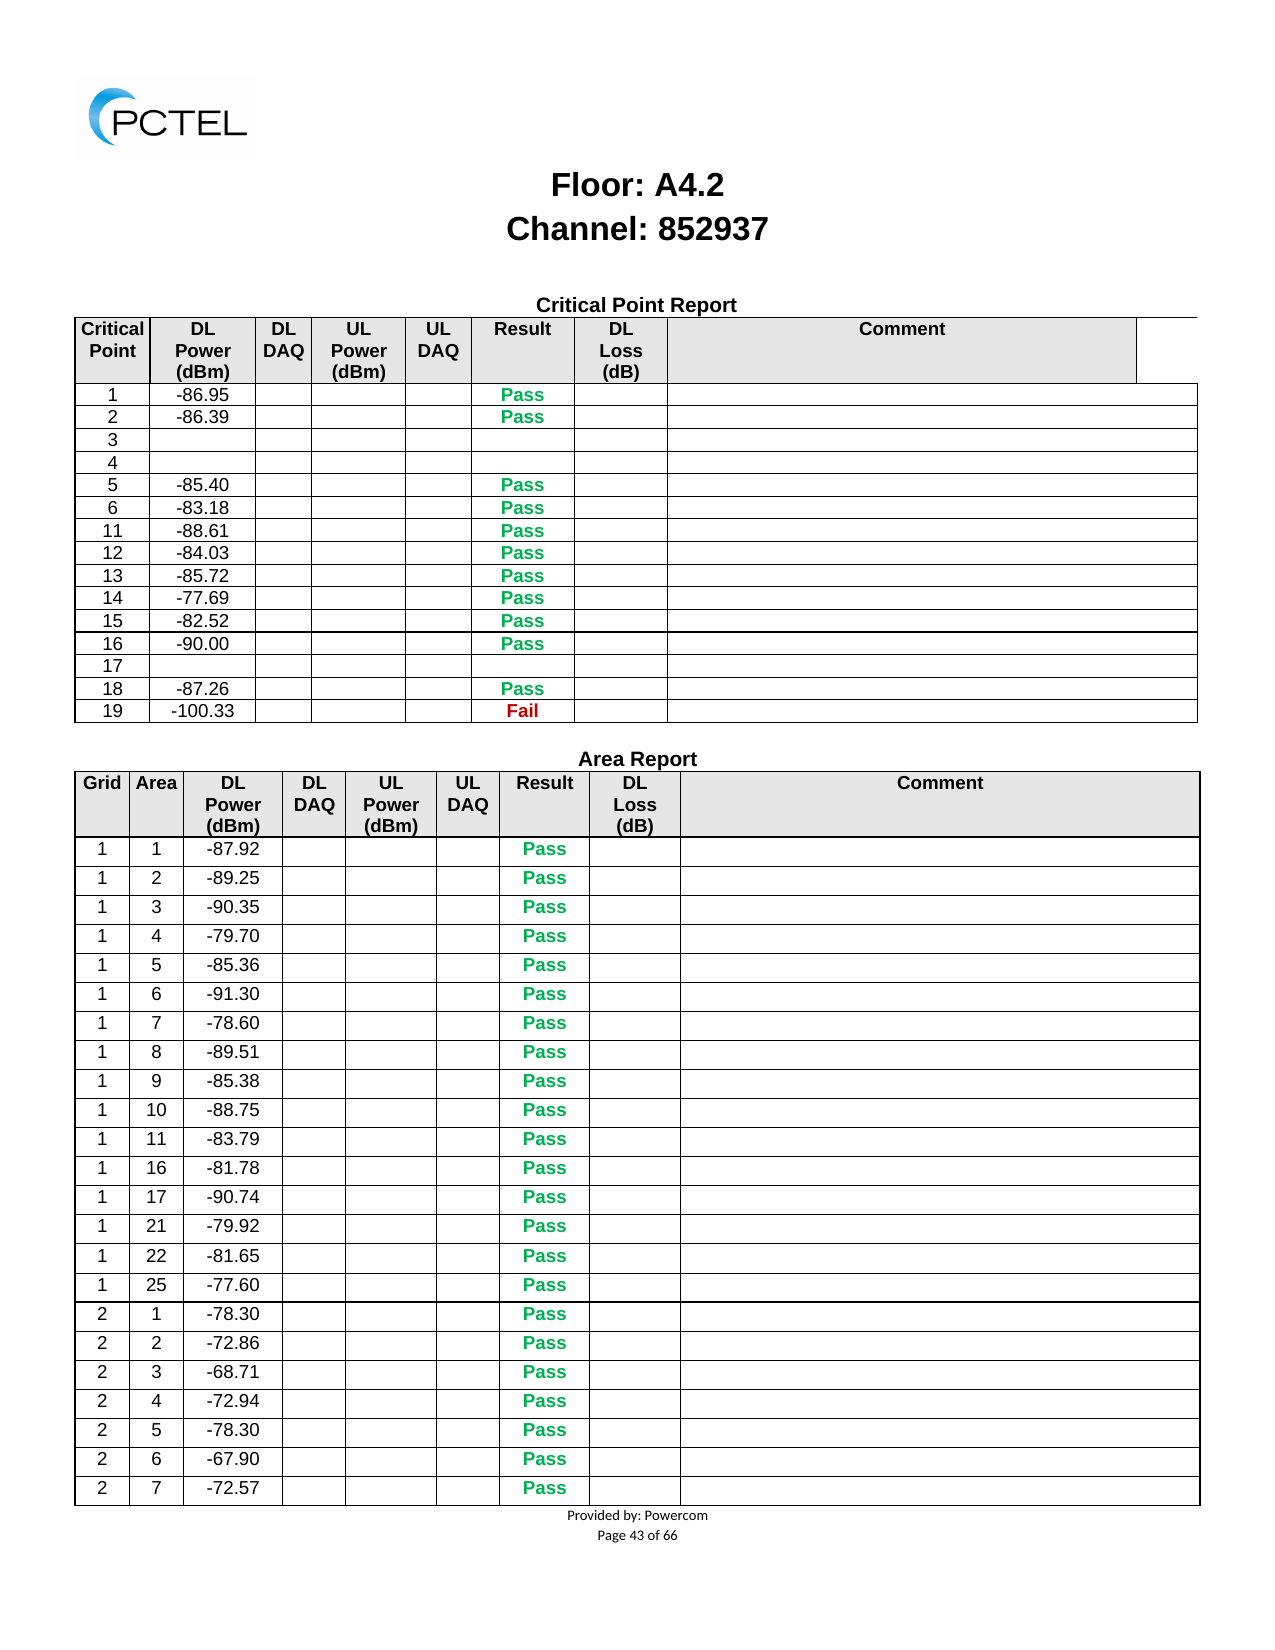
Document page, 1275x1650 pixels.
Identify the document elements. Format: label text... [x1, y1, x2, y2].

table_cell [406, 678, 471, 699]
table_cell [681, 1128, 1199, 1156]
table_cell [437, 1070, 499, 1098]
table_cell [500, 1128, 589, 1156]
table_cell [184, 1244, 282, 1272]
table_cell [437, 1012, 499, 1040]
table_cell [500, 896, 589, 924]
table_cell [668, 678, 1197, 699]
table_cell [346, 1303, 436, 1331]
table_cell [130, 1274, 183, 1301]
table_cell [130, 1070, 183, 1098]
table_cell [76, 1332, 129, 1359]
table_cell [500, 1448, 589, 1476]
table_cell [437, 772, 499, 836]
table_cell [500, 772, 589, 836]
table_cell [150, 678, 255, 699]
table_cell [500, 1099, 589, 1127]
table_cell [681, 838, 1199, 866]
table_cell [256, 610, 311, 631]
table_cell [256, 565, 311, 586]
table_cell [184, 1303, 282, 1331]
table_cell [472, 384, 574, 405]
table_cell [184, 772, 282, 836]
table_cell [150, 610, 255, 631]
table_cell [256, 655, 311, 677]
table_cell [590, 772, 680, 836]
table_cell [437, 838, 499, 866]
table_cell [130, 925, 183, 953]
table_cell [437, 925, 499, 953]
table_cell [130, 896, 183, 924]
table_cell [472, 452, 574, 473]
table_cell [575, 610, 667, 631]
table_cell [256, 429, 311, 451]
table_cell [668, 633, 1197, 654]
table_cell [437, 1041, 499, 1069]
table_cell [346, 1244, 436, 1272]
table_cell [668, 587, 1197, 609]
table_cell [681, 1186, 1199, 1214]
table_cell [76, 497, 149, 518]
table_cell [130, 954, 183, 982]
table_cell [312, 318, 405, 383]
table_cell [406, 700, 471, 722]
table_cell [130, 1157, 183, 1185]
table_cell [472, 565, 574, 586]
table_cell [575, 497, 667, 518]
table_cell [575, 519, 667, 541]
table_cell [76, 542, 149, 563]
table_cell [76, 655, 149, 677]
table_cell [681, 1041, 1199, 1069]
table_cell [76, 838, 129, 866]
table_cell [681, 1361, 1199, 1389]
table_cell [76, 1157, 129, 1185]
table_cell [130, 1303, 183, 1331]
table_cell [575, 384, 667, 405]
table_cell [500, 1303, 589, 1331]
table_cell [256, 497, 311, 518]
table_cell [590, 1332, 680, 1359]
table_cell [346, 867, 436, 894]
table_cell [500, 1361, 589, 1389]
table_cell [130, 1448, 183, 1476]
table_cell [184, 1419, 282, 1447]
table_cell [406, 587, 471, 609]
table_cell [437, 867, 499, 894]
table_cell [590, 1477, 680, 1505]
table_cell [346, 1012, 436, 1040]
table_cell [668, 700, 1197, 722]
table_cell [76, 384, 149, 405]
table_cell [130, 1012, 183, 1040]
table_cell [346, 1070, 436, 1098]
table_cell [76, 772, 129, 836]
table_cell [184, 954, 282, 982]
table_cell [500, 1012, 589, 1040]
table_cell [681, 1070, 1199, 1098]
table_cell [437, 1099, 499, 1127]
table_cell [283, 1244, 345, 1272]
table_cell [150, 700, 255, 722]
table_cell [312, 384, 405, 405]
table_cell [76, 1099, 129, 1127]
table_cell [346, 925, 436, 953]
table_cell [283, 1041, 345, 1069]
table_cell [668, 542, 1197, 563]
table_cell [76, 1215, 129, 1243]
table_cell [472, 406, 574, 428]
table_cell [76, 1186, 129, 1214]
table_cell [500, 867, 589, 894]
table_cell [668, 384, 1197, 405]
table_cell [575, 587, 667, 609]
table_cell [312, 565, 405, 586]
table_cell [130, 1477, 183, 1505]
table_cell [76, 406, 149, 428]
text Channel: 852937 [75, 209, 1200, 247]
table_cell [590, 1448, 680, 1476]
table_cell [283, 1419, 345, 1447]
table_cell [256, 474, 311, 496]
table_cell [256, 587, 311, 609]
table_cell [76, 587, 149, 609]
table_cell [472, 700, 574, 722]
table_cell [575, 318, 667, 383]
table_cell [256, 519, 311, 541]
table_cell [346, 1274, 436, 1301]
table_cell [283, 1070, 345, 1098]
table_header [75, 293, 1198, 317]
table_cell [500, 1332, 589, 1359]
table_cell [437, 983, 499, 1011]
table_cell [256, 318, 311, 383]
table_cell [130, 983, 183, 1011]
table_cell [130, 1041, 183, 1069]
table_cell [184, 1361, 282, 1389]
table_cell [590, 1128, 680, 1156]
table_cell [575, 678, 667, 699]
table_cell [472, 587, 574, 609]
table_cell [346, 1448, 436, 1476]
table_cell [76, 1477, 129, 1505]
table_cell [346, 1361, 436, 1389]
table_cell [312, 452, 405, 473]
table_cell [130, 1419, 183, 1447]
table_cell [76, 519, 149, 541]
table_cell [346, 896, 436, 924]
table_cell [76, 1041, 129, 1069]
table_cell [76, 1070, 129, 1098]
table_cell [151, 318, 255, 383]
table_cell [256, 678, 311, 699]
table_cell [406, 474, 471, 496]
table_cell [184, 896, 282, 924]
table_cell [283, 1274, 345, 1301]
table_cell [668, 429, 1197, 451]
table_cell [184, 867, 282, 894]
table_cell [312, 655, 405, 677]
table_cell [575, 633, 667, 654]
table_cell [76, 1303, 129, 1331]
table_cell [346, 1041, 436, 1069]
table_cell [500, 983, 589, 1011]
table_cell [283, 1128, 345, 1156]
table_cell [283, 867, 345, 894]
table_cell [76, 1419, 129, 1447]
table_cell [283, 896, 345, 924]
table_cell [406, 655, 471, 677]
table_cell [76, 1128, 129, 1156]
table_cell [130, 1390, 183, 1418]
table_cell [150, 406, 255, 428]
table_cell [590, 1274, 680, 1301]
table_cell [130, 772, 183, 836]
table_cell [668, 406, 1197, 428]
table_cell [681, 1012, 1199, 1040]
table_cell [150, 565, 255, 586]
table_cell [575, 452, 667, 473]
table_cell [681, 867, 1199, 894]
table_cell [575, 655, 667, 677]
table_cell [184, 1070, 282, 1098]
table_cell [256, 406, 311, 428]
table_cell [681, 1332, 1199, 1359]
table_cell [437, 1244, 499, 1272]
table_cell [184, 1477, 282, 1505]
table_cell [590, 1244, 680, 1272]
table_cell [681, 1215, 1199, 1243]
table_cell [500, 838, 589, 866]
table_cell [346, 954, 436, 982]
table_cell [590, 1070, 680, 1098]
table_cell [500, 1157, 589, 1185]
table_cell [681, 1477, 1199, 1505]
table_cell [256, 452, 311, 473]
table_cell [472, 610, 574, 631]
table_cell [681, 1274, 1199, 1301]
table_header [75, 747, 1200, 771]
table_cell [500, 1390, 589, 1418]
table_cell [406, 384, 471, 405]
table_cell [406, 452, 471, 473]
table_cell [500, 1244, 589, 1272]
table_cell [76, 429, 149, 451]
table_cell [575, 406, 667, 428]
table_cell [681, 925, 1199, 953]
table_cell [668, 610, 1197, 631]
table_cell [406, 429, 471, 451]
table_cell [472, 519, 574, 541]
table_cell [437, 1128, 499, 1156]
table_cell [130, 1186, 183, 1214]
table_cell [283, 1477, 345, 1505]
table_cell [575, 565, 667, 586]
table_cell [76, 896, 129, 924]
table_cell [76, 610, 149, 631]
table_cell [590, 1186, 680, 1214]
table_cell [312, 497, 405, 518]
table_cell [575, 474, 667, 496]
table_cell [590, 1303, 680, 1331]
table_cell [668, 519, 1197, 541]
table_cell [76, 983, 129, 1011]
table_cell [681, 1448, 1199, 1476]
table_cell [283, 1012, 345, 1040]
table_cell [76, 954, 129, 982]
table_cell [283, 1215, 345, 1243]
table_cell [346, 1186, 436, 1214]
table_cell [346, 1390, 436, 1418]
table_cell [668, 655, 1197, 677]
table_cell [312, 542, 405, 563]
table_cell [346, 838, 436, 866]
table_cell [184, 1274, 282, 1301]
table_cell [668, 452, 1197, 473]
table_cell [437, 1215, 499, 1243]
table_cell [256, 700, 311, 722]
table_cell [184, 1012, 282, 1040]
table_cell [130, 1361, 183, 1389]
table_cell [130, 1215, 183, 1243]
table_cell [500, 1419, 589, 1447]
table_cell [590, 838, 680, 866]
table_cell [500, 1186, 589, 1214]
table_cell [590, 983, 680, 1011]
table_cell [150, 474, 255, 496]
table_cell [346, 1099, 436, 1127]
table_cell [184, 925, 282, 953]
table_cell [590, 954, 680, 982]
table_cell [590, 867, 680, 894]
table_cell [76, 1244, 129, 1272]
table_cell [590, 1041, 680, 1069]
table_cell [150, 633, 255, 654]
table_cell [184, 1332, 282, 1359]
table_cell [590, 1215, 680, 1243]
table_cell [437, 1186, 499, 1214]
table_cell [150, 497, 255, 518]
picture [75, 75, 260, 103]
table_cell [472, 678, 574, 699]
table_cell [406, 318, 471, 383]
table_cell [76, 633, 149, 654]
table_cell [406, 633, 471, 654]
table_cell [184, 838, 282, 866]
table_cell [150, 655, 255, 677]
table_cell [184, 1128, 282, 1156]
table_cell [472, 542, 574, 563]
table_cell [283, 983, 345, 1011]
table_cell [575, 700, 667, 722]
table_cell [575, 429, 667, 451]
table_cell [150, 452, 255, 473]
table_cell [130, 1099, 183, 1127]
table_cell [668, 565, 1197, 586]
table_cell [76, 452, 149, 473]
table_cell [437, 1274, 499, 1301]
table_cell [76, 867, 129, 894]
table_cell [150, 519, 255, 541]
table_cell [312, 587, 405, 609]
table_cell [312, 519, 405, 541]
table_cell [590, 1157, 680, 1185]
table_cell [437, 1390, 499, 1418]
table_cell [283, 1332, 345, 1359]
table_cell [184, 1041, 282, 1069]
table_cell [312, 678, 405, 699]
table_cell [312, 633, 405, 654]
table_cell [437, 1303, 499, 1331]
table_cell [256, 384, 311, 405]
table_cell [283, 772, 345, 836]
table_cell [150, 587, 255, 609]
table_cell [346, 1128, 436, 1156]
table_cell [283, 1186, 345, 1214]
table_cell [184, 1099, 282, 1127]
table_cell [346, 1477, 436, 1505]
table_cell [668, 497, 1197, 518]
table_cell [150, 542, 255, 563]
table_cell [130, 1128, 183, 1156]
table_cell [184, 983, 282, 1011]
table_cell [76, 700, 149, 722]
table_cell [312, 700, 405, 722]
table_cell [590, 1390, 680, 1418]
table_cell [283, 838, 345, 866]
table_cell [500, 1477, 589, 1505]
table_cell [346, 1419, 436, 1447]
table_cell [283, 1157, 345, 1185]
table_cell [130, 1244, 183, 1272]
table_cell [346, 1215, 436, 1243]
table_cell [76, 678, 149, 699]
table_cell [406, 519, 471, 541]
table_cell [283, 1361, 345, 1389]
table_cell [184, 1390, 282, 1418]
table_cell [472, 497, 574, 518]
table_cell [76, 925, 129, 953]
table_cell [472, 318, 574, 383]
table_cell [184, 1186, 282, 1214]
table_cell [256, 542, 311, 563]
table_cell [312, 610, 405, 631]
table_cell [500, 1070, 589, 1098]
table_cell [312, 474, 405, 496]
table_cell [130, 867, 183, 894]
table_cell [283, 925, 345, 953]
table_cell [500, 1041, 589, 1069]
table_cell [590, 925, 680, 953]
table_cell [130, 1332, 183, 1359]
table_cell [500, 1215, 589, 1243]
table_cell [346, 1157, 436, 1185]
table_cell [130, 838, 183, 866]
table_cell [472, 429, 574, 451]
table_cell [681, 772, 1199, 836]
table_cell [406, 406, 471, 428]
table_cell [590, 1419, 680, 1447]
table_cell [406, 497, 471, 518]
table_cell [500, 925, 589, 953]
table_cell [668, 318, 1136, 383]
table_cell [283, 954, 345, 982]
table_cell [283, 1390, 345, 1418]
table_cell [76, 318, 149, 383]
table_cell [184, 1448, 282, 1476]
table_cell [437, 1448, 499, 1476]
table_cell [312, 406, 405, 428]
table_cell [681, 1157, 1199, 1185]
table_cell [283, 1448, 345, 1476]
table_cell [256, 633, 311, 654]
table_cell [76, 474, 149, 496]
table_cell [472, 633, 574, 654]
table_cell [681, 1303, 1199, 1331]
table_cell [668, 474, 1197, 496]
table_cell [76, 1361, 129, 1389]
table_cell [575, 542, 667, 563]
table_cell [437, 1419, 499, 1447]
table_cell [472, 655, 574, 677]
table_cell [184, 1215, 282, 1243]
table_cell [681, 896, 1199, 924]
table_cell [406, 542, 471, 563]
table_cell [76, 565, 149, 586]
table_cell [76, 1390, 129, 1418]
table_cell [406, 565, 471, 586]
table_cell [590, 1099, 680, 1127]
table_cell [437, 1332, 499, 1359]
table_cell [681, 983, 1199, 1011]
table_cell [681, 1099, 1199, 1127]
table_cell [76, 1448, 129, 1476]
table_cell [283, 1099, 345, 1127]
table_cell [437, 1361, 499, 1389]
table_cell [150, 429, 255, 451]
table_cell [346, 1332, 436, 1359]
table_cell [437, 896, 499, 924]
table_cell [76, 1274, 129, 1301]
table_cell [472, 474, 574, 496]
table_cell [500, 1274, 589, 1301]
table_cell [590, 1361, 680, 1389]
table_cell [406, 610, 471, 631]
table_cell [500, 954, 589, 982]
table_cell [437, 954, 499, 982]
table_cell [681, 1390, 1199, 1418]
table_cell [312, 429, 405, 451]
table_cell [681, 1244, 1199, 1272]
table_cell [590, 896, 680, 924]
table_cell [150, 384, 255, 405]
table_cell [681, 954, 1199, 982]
text Floor: A4.2 [75, 103, 1200, 203]
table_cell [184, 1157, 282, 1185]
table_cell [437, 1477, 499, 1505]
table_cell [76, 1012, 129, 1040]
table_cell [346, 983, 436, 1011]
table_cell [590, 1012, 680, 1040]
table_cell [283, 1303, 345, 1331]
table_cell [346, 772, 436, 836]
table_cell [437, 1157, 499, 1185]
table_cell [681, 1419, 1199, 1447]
